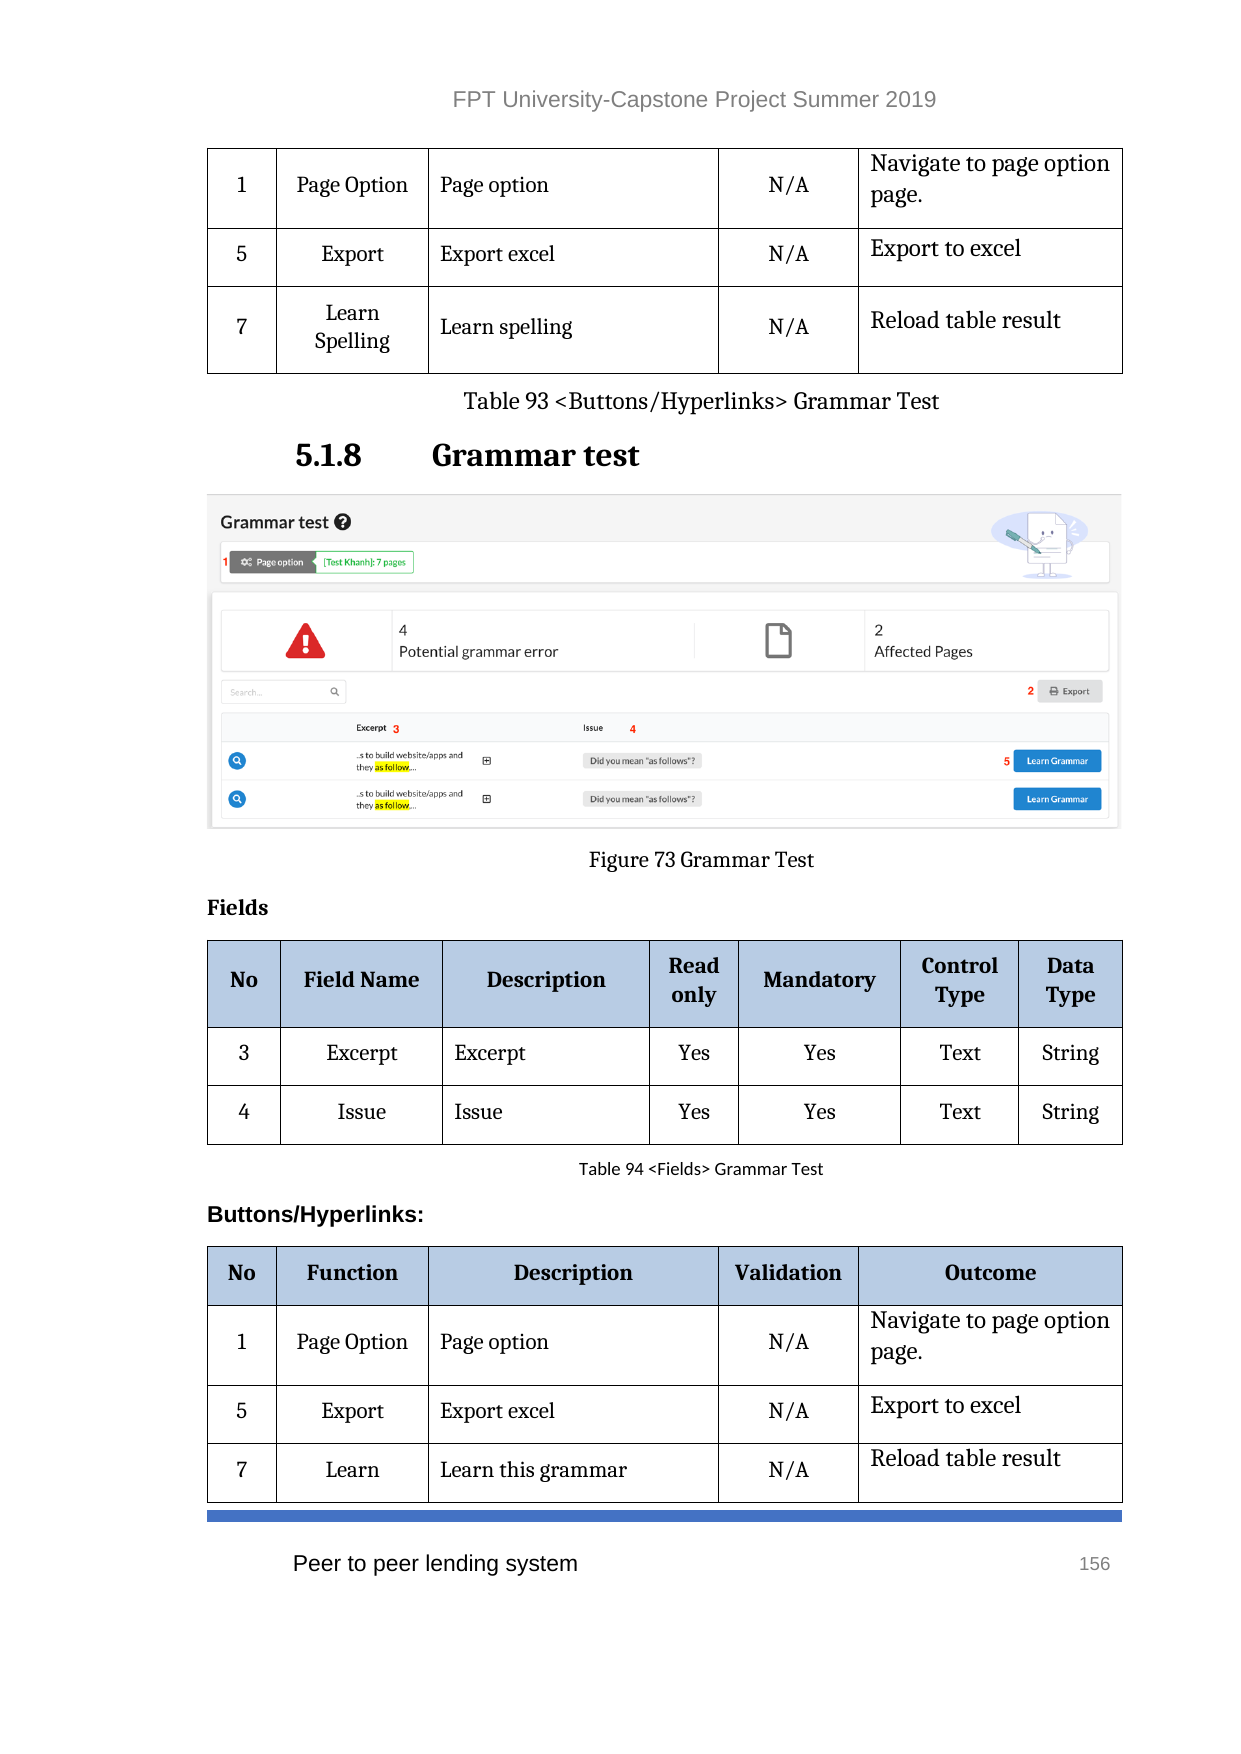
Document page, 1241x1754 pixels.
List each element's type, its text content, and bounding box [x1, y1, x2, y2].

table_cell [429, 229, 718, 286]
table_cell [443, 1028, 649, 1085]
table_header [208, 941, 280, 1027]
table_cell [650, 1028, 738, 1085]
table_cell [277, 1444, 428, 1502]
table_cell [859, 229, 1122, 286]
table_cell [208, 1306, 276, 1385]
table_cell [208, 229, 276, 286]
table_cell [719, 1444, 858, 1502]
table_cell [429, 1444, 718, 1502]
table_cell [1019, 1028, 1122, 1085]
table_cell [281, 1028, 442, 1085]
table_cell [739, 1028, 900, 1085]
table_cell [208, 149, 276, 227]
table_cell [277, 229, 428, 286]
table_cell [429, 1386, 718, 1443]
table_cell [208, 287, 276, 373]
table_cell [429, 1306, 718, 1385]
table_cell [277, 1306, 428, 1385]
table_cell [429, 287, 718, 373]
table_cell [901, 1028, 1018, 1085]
text Table 94 <Fields> Grammar Test [207, 1157, 1122, 1180]
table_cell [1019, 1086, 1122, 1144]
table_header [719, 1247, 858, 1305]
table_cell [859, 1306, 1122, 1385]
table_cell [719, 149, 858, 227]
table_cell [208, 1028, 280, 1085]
subtitle Grammar test [295, 436, 1122, 475]
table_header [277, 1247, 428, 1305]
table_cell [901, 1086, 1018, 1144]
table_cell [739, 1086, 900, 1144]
text Table 93 <Buttons/Hyperlinks> Grammar Test [207, 387, 1122, 416]
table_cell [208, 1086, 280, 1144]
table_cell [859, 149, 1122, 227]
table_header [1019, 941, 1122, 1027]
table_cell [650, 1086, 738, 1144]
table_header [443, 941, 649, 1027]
text Buttons/Hyperlinks: [207, 1201, 1122, 1227]
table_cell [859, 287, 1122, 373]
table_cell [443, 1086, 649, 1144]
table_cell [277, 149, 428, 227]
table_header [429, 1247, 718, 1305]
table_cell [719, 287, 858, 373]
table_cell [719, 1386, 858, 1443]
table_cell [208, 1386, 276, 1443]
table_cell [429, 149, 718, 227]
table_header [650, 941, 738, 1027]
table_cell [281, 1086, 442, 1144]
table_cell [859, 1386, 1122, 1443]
text Fields [207, 894, 1122, 921]
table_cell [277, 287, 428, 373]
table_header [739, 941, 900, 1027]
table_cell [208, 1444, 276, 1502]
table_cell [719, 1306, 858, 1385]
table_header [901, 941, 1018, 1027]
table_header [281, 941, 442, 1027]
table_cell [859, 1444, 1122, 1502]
picture [206, 494, 1122, 829]
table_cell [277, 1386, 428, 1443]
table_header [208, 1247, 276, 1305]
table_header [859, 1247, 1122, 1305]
text Figure 73 Grammar Test [207, 847, 1122, 873]
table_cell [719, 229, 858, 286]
